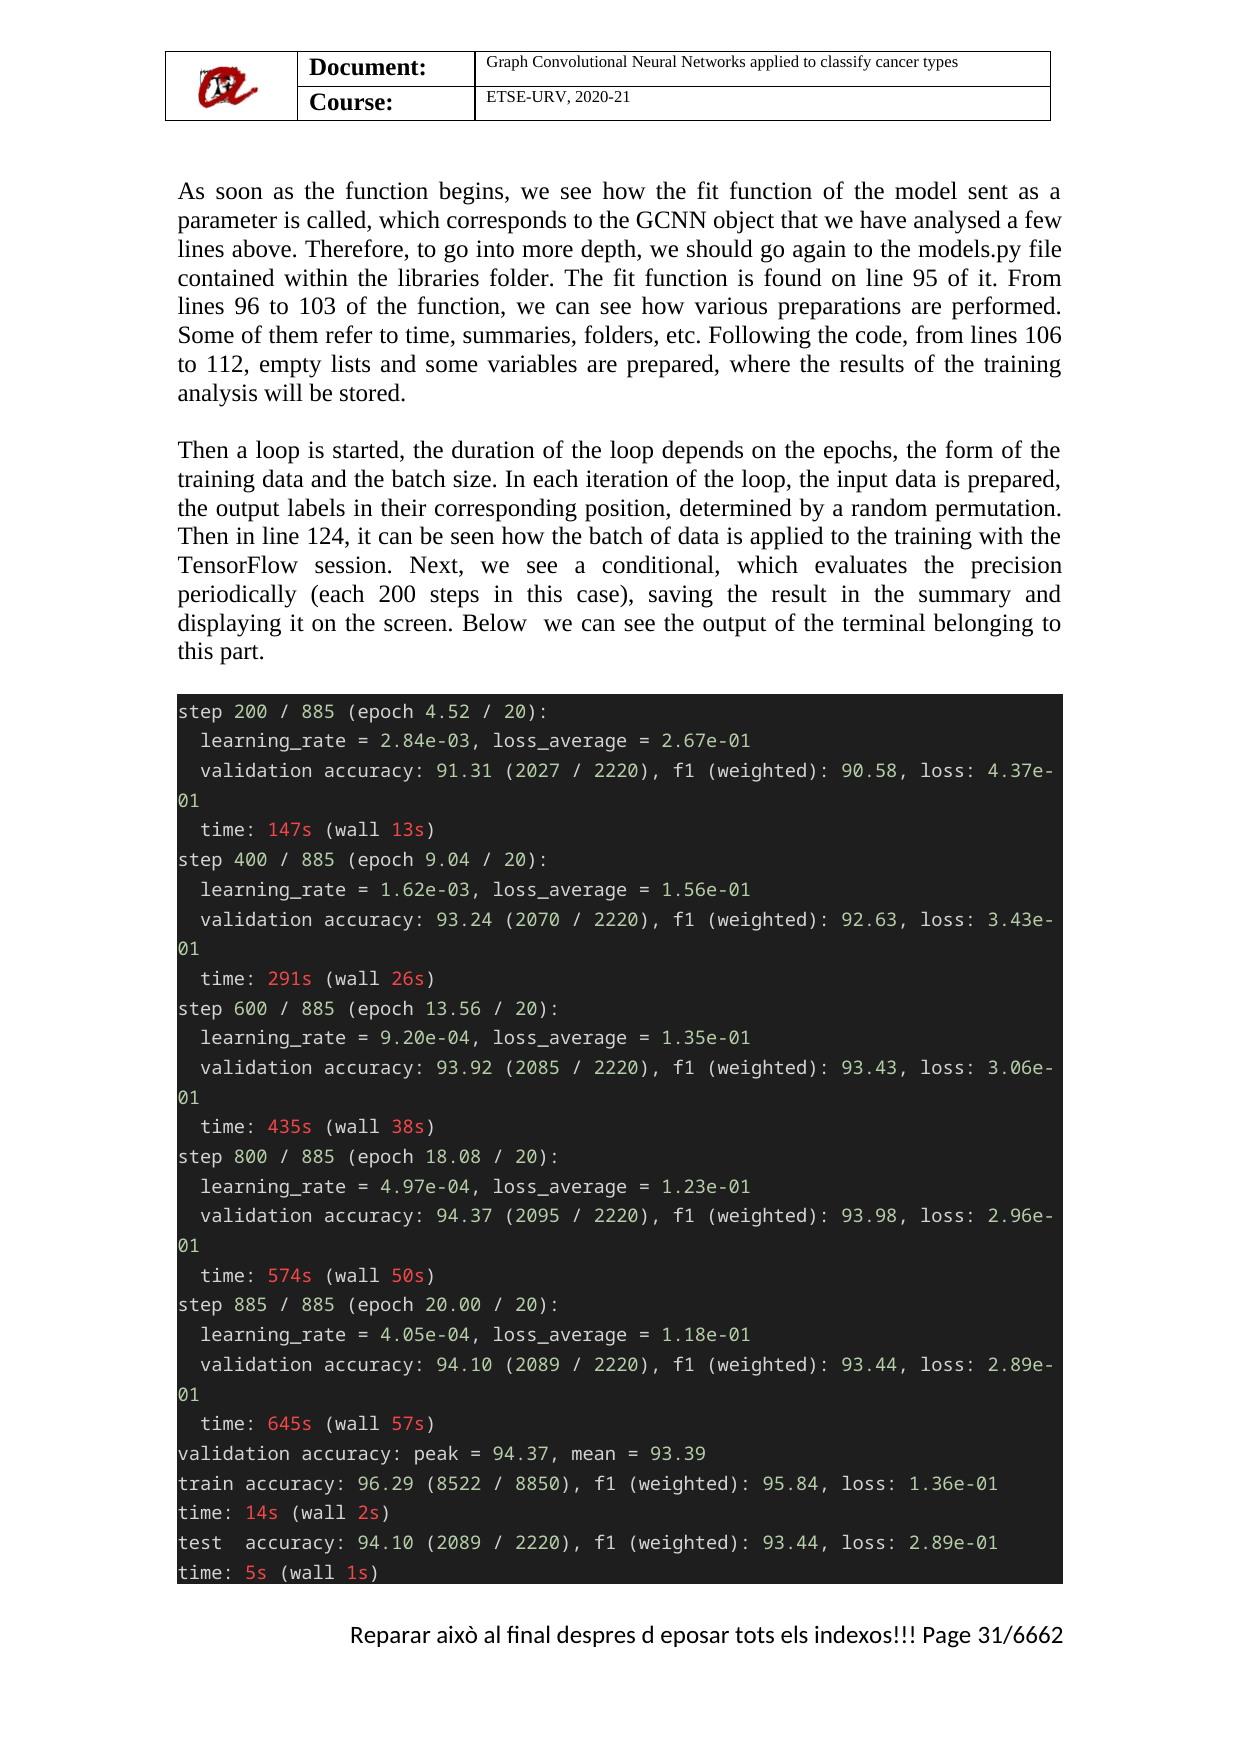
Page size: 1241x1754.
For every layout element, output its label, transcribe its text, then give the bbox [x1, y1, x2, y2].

text step 885 / 885 (epoch 20.00 / 20): [177, 1288, 1063, 1317]
text learning_rate = 1.62e-03, loss_average = 1.56e-01 [177, 872, 1063, 902]
text time: 435s (wall 38s) [177, 1109, 1063, 1139]
text validation accuracy: 91.31 (2027 / 2220), f1 (weighted): 90.58, loss: 4.37e-01 [177, 753, 1063, 813]
text time: 645s (wall 57s) [177, 1406, 1063, 1436]
text Then a loop is started, the duration of the loop depends on the epochs, the form of the training data and the batch size. In each iteration of the loop, the input data is prepared, the output labels in their corresponding position, determined by a random permutation. Then in line 124, it can be seen how the batch of data is applied to the training with the TensorFlow session. Next, we see a conditional, which evaluates the precision periodically (each 200 steps in this case), saving the result in the summary and displaying it on the screen. Below we can see the output of the terminal belonging to this part. [177, 435, 1063, 665]
text time: 291s (wall 26s) [177, 961, 1063, 991]
text validation accuracy: peak = 94.37, mean = 93.39 [177, 1436, 1063, 1466]
text step 800 / 885 (epoch 18.08 / 20): [177, 1139, 1063, 1169]
text validation accuracy: 93.24 (2070 / 2220), f1 (weighted): 92.63, loss: 3.43e-01 [177, 902, 1063, 961]
text step 200 / 885 (epoch 4.52 / 20): [177, 694, 1063, 723]
text validation accuracy: 94.10 (2089 / 2220), f1 (weighted): 93.44, loss: 2.89e-01 [177, 1347, 1063, 1406]
text train accuracy: 96.29 (8522 / 8850), f1 (weighted): 95.84, loss: 1.36e-01 [177, 1466, 1063, 1495]
text test accuracy: 94.10 (2089 / 2220), f1 (weighted): 93.44, loss: 2.89e-01 [177, 1525, 1063, 1555]
text learning_rate = 9.20e-04, loss_average = 1.35e-01 [177, 1020, 1063, 1050]
picture [195, 63, 261, 111]
text time: 574s (wall 50s) [177, 1258, 1063, 1288]
text time: 5s (wall 1s) [177, 1555, 1063, 1584]
text step 600 / 885 (epoch 13.56 / 20): [177, 991, 1063, 1020]
text validation accuracy: 94.37 (2095 / 2220), f1 (weighted): 93.98, loss: 2.96e-01 [177, 1198, 1063, 1258]
text validation accuracy: 93.92 (2085 / 2220), f1 (weighted): 93.43, loss: 3.06e-01 [177, 1050, 1063, 1109]
text learning_rate = 4.97e-04, loss_average = 1.23e-01 [177, 1169, 1063, 1198]
text As soon as the function begins, we see how the fit function of the model sent as a parameter is called, which corresponds to the GCNN object that we have analysed a few lines above. Therefore, to go into more depth, we should go again to the models.py file contained within the libraries folder. The fit function is found on line 95 of it. From lines 96 to 103 of the function, we can see how various preparations are performed. Some of them refer to time, summaries, folders, etc. Following the code, from lines 106 to 112, empty lists and some variables are prepared, where the results of the training analysis will be stored. [177, 176, 1063, 406]
text learning_rate = 2.84e-03, loss_average = 2.67e-01 [177, 723, 1063, 753]
text learning_rate = 4.05e-04, loss_average = 1.18e-01 [177, 1317, 1063, 1347]
text time: 147s (wall 13s) [177, 813, 1063, 842]
text step 400 / 885 (epoch 9.04 / 20): [177, 842, 1063, 872]
text time: 14s (wall 2s) [177, 1495, 1063, 1525]
